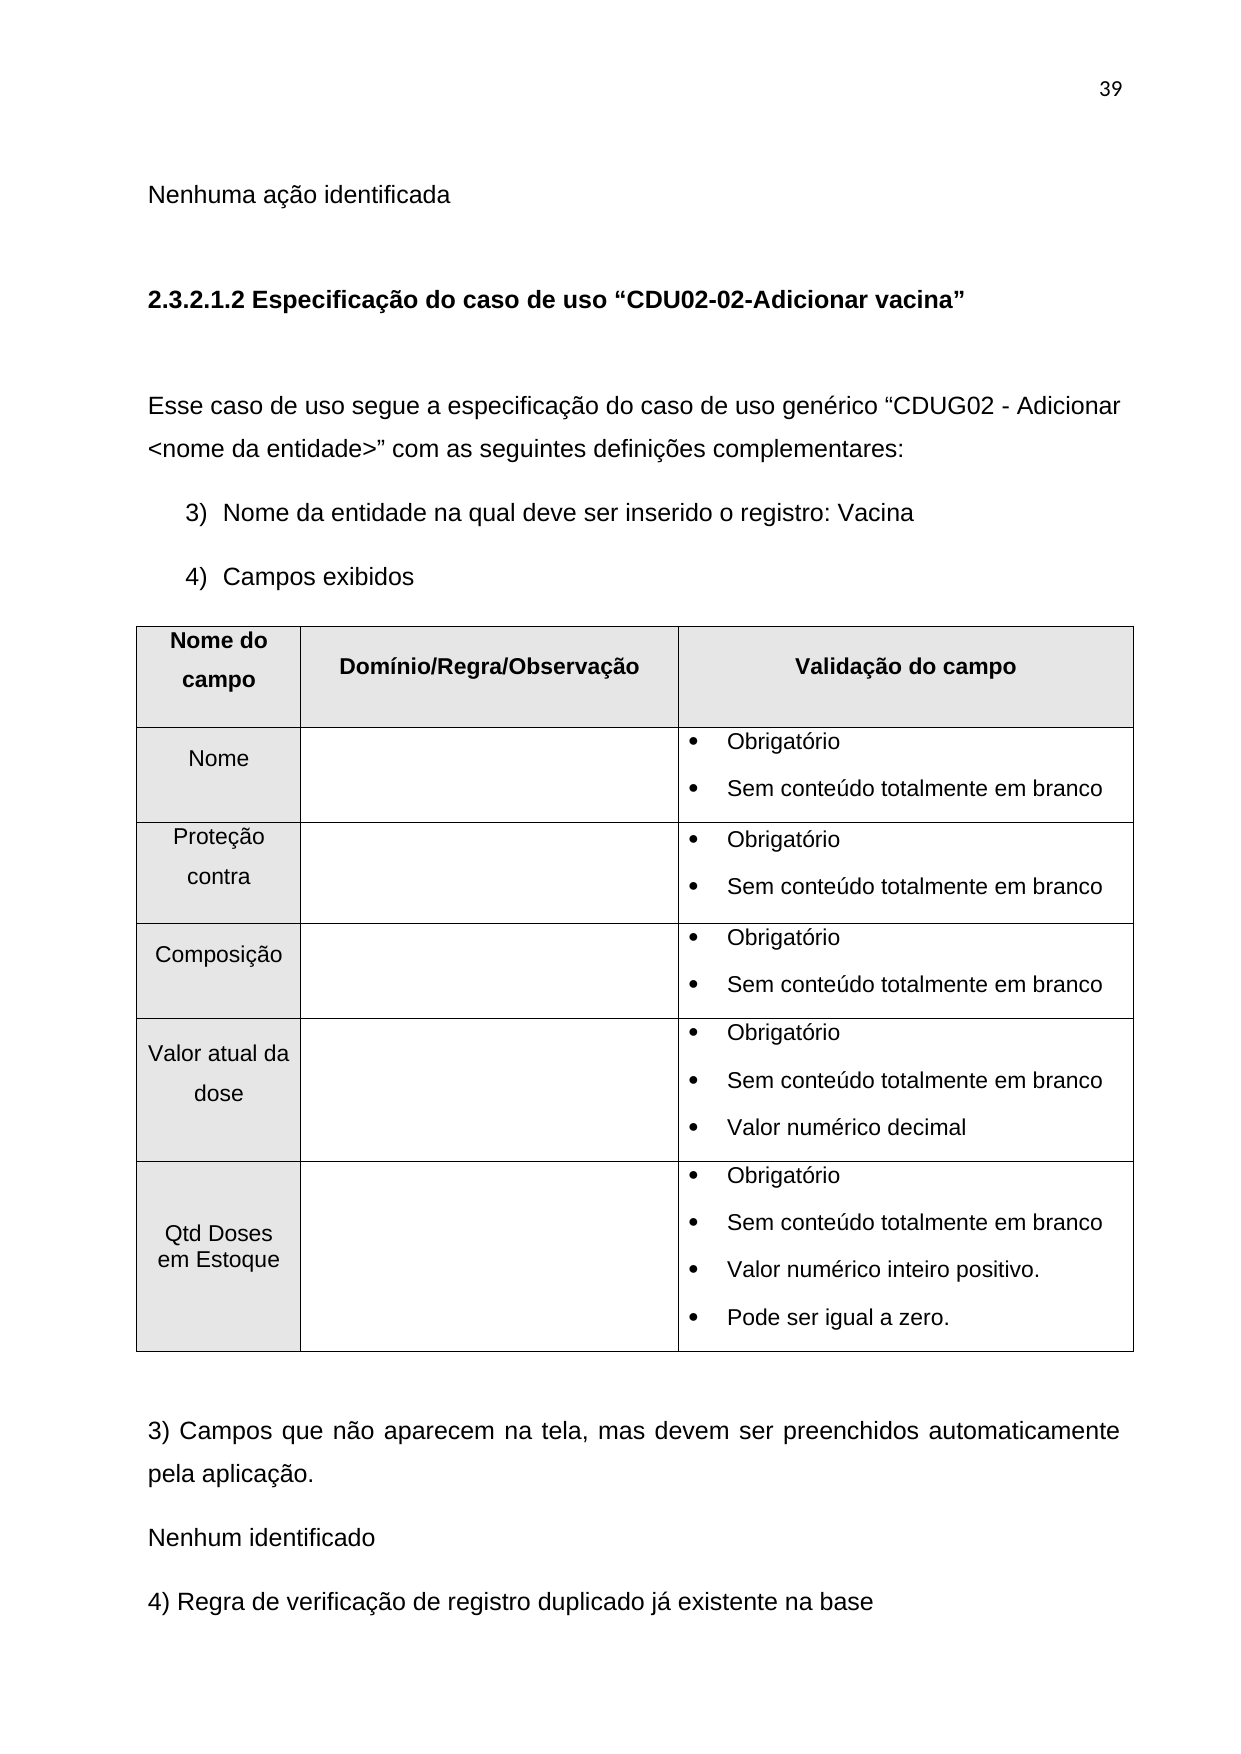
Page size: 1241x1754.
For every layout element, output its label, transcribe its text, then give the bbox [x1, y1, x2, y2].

table_cell Composição [137, 924, 300, 1018]
text Esse caso de uso segue a especificação do caso de uso genérico “CDUG02 - Adicionar <nome da entidade>” com as seguintes definições complementares: [148, 391, 1122, 463]
table_header Nome do campo [137, 627, 300, 727]
text Nenhum identificado [148, 1523, 1122, 1552]
text Nenhuma ação identificada [148, 179, 1122, 208]
list Nome da entidade na qual deve ser inserido o registro: Vacina [185, 498, 1122, 527]
table_cell [301, 823, 678, 923]
text 2.3.2.1.2 Especificação do caso de uso “CDU02-02-Adicionar vacina” [148, 285, 1122, 314]
table_cell [301, 1162, 678, 1351]
table_cell Proteção contra [137, 823, 300, 923]
table_cell Obrigatório Sem conteúdo totalmente em branco Valor numérico decimal [679, 1019, 1133, 1161]
table_header Domínio/Regra/Observação [301, 627, 678, 727]
table_cell Obrigatório Sem conteúdo totalmente em branco [679, 924, 1133, 1018]
table_cell Nome [137, 728, 300, 822]
table_cell Obrigatório Sem conteúdo totalmente em branco [679, 728, 1133, 822]
table_cell [301, 1019, 678, 1161]
table_cell [301, 728, 678, 822]
table_cell Obrigatório Sem conteúdo totalmente em branco Valor numérico inteiro positivo. Pode ser igual a zero. [679, 1162, 1133, 1351]
table_cell [301, 924, 678, 1018]
list Campos exibidos [185, 562, 1122, 591]
text 3) Campos que não aparecem na tela, mas devem ser preenchidos automaticamente pela aplicação. [148, 1416, 1122, 1488]
table_cell Obrigatório Sem conteúdo totalmente em branco [679, 823, 1133, 923]
text 4) Regra de verificação de registro duplicado já existente na base [148, 1587, 1122, 1616]
table_cell Valor atual da dose [137, 1019, 300, 1161]
table_cell Qtd Doses em Estoque [137, 1162, 300, 1351]
table_header Validação do campo [679, 627, 1133, 727]
